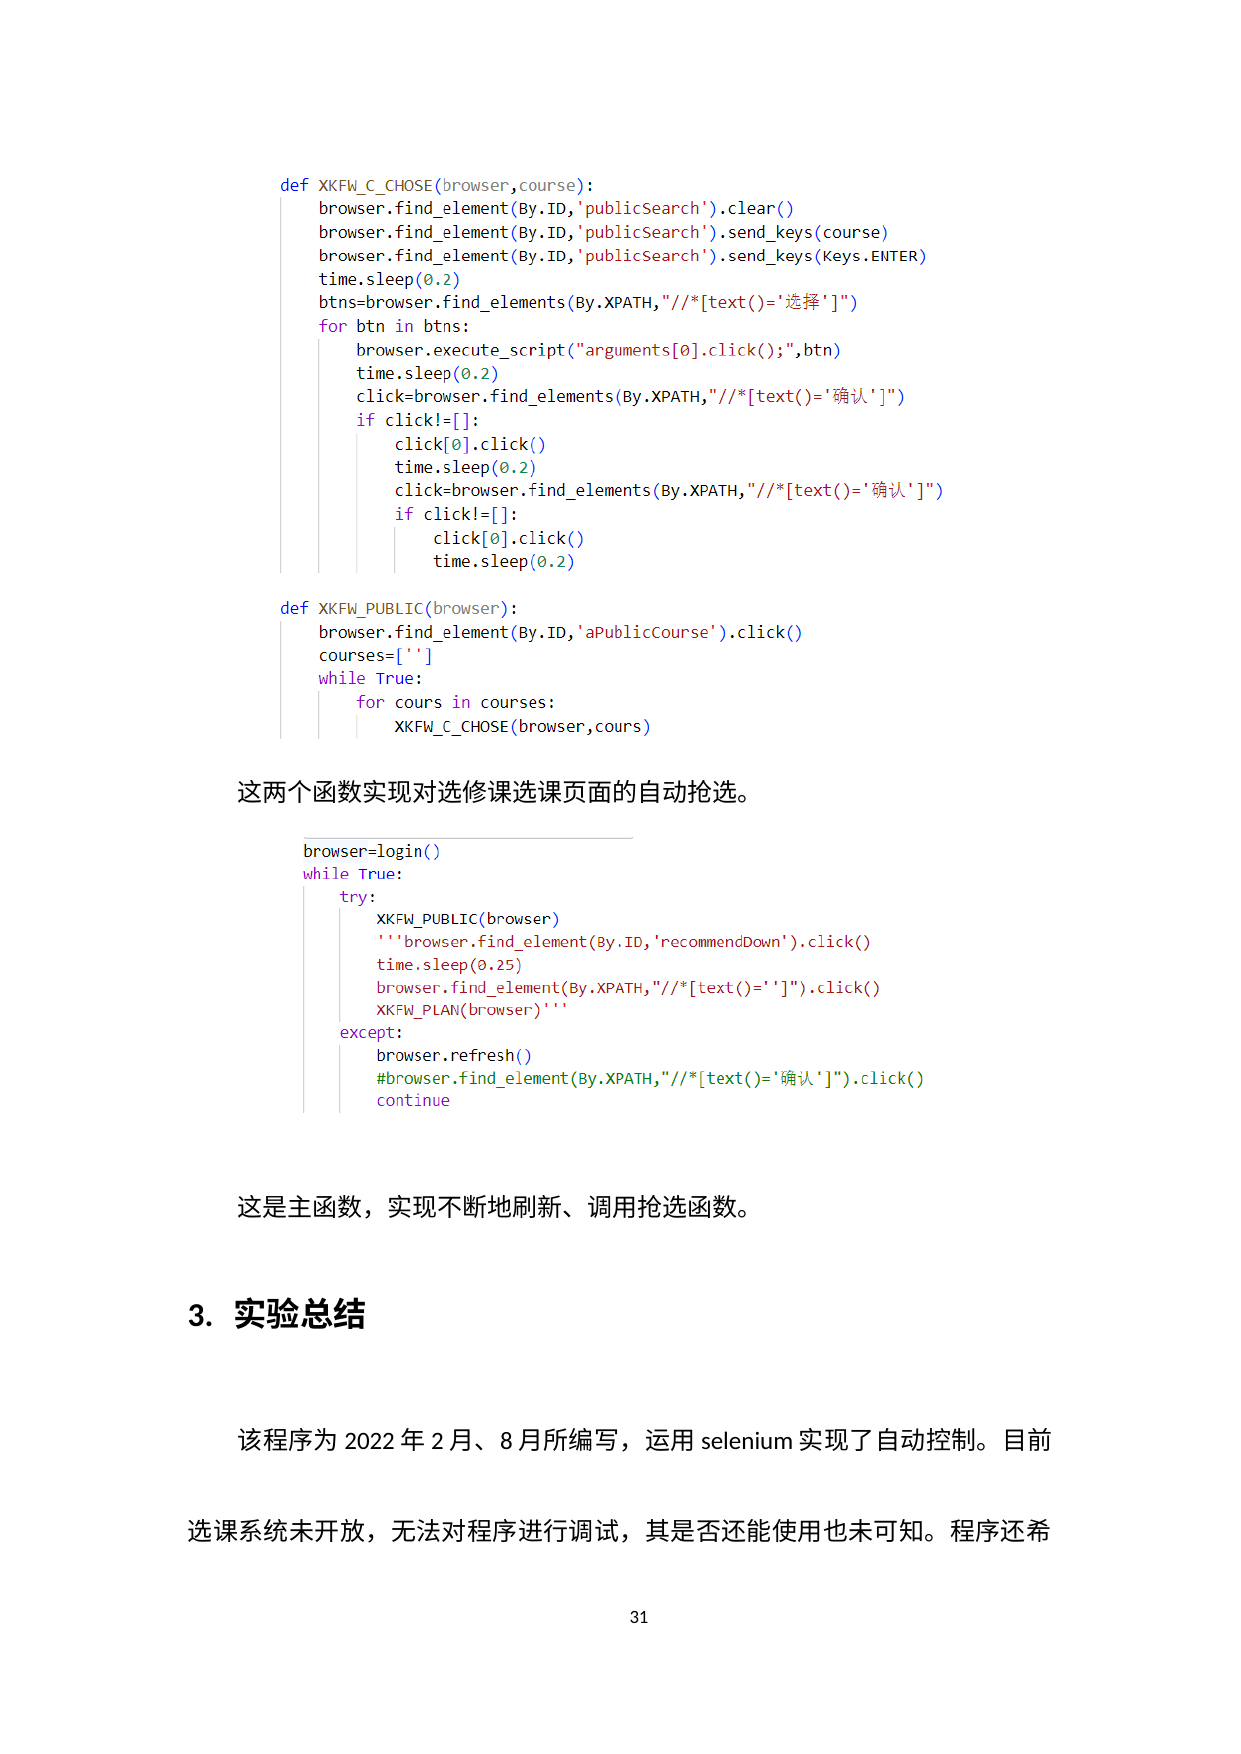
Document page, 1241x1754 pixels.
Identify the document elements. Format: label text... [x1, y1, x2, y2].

text 这两个函数实现对选修课选课页面的自动抢选。 [187, 758, 1053, 823]
subtitle 实验总结 [187, 1279, 1053, 1344]
text 这是主函数，实现不断地刷新、调用抢选函数。 [187, 1173, 1053, 1238]
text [187, 1406, 1053, 1562]
